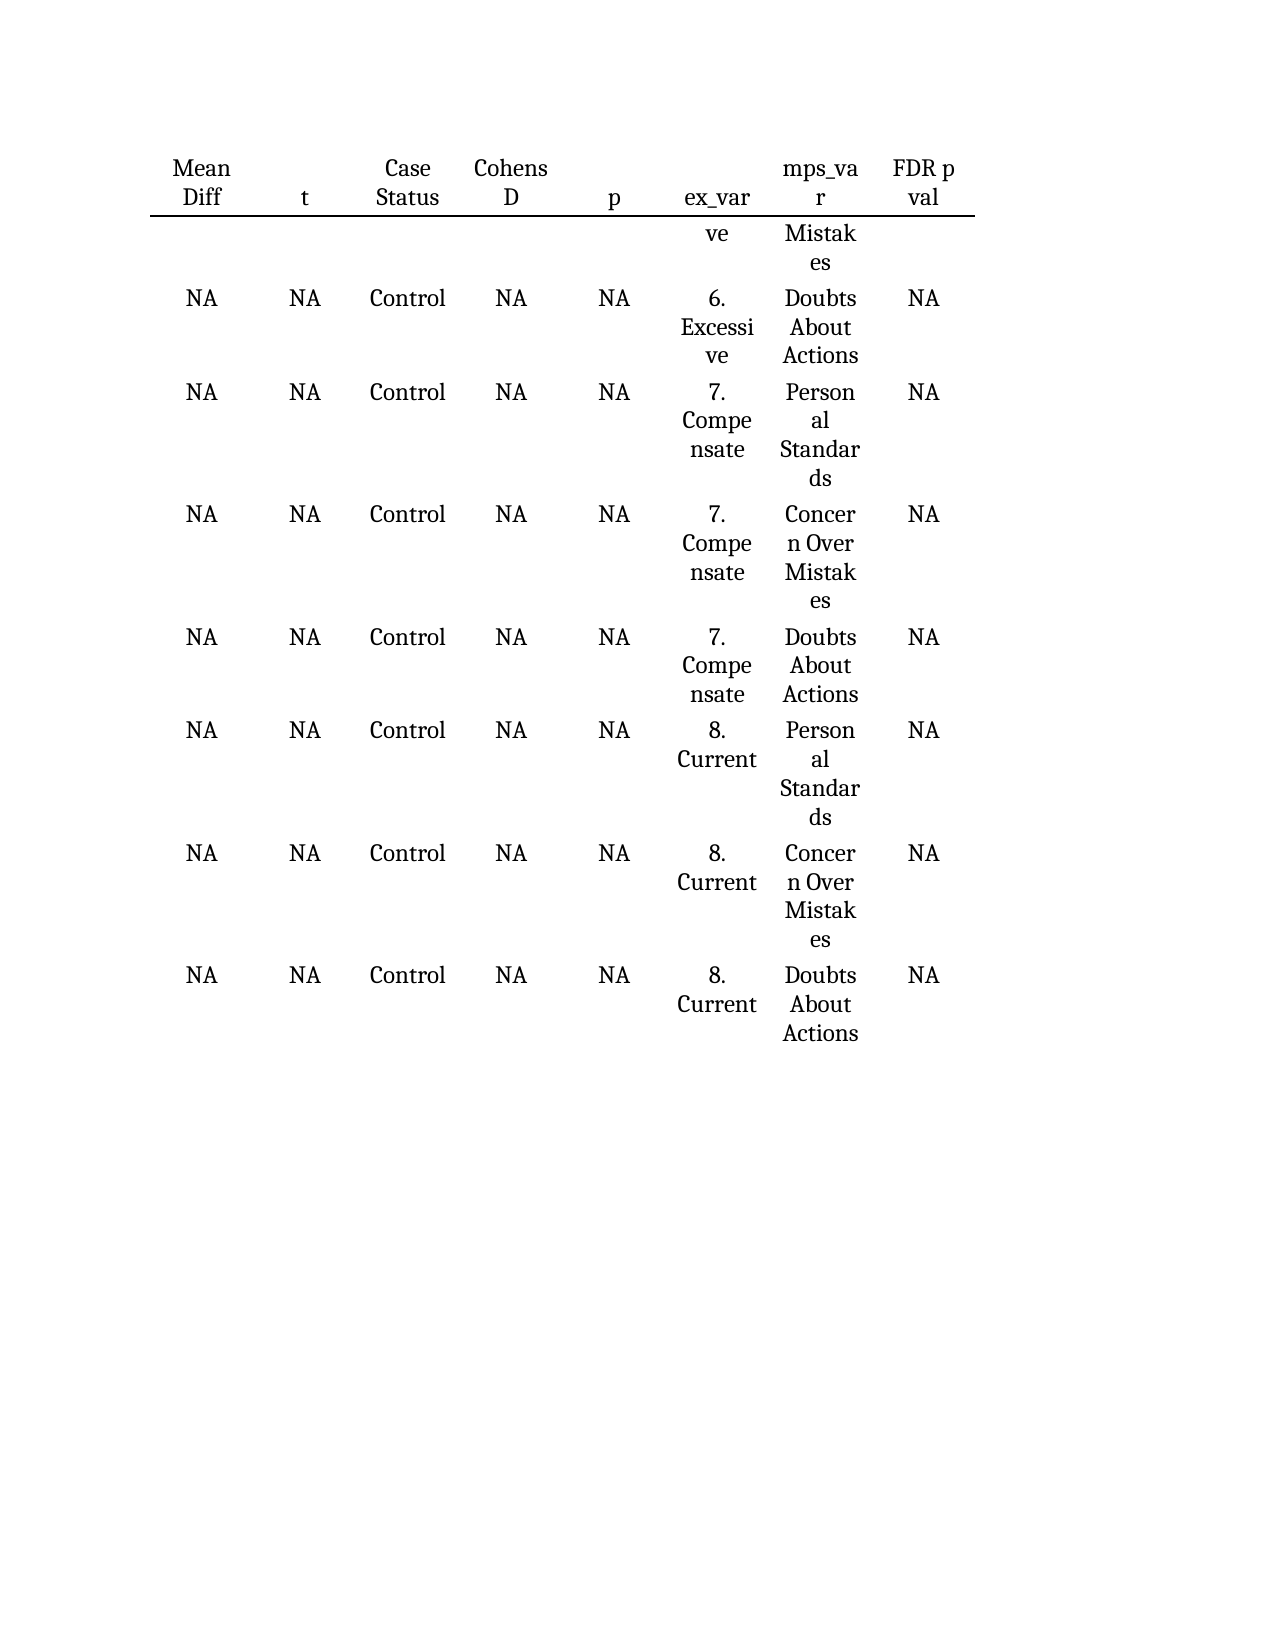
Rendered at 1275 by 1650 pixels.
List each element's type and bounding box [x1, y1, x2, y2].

table_header [139, 150, 1114, 1051]
